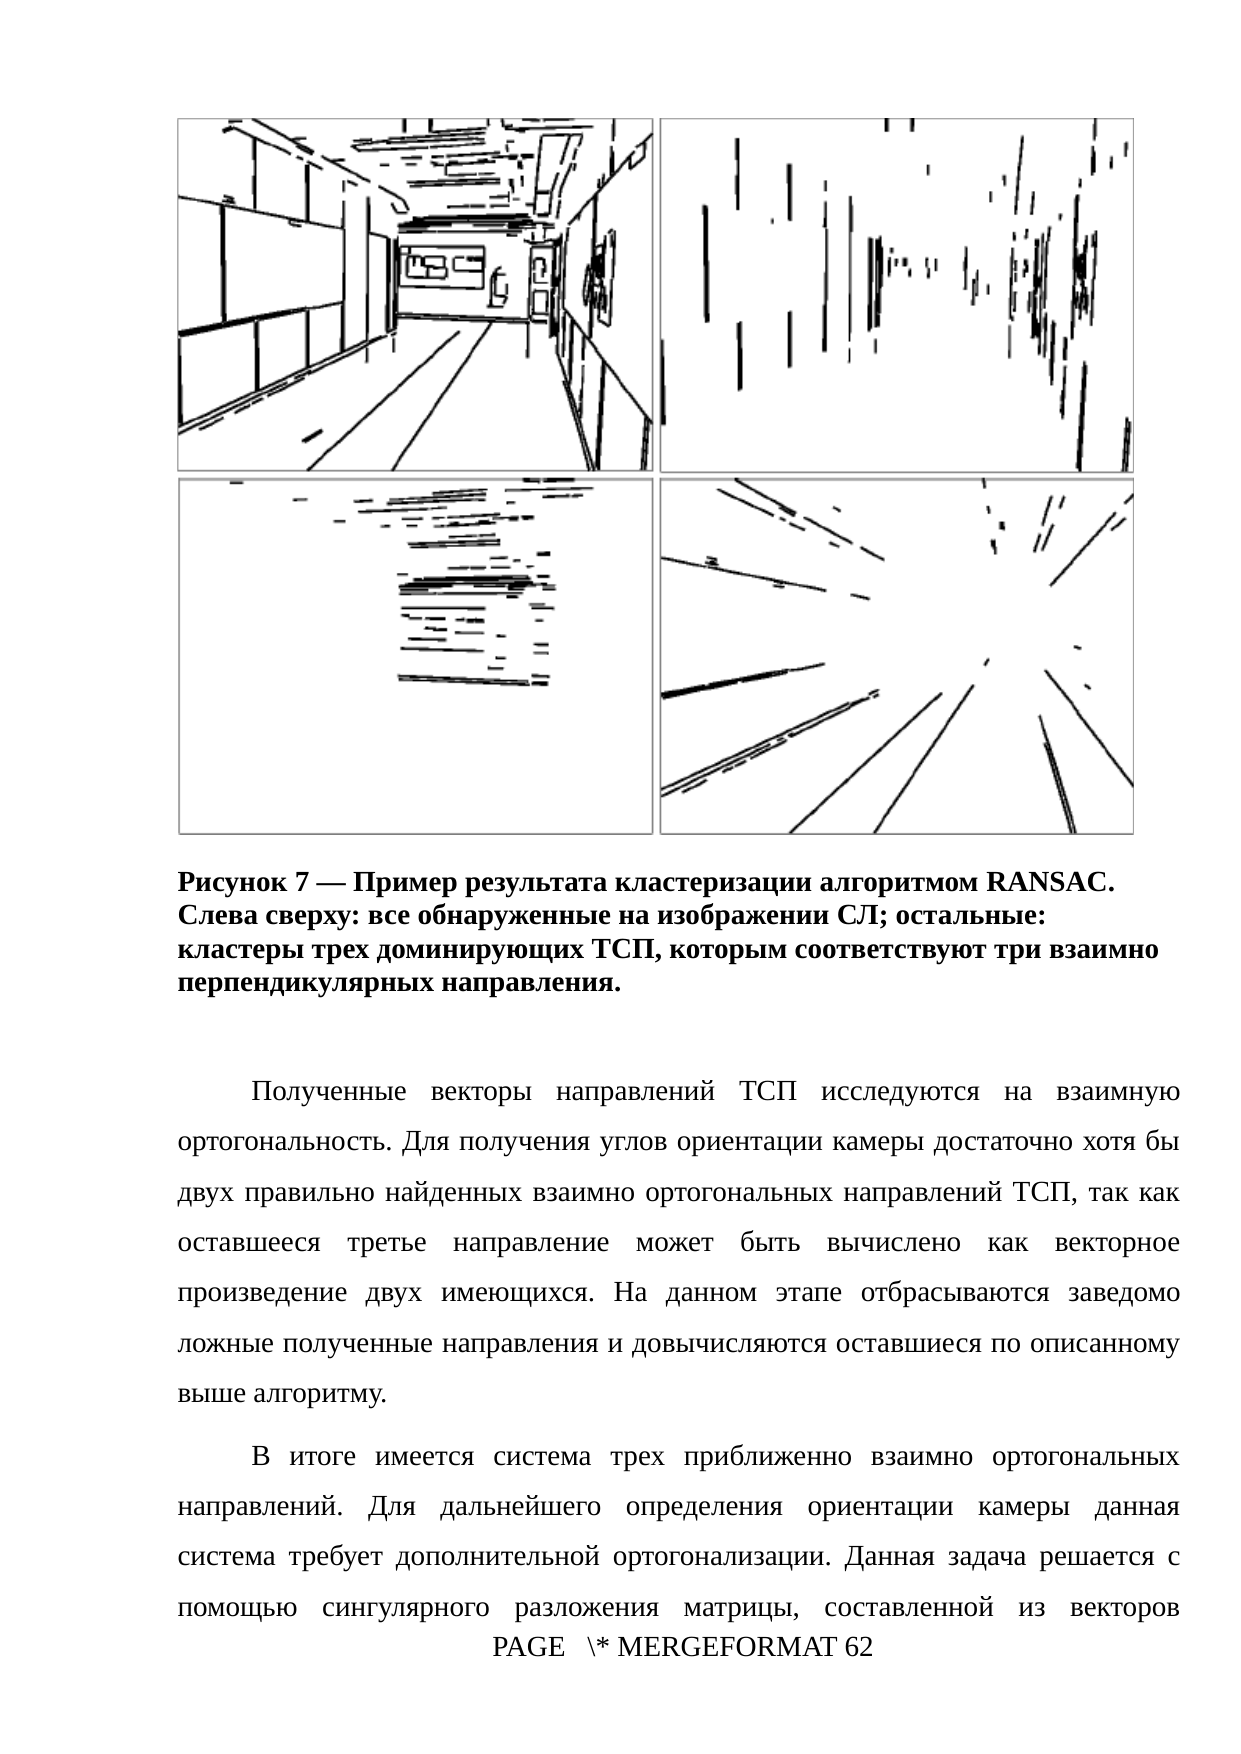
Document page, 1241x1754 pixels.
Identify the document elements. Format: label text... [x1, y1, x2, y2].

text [177, 1438, 1181, 1622]
picture [177, 118, 1134, 835]
text Полученные векторы направлений ТСП исследуются на взаимную ортогональность. Для получения углов ориентации камеры достаточно хотя бы двух правильно найденных взаимно ортогональных направлений ТСП, так как оставшееся третье направление может быть вычислено как векторное произведение двух имеющихся. На данном этапе отбрасываются заведомо ложные полученные направления и довычисляются оставшиеся по описанному выше алгоритму. [177, 1073, 1181, 1409]
